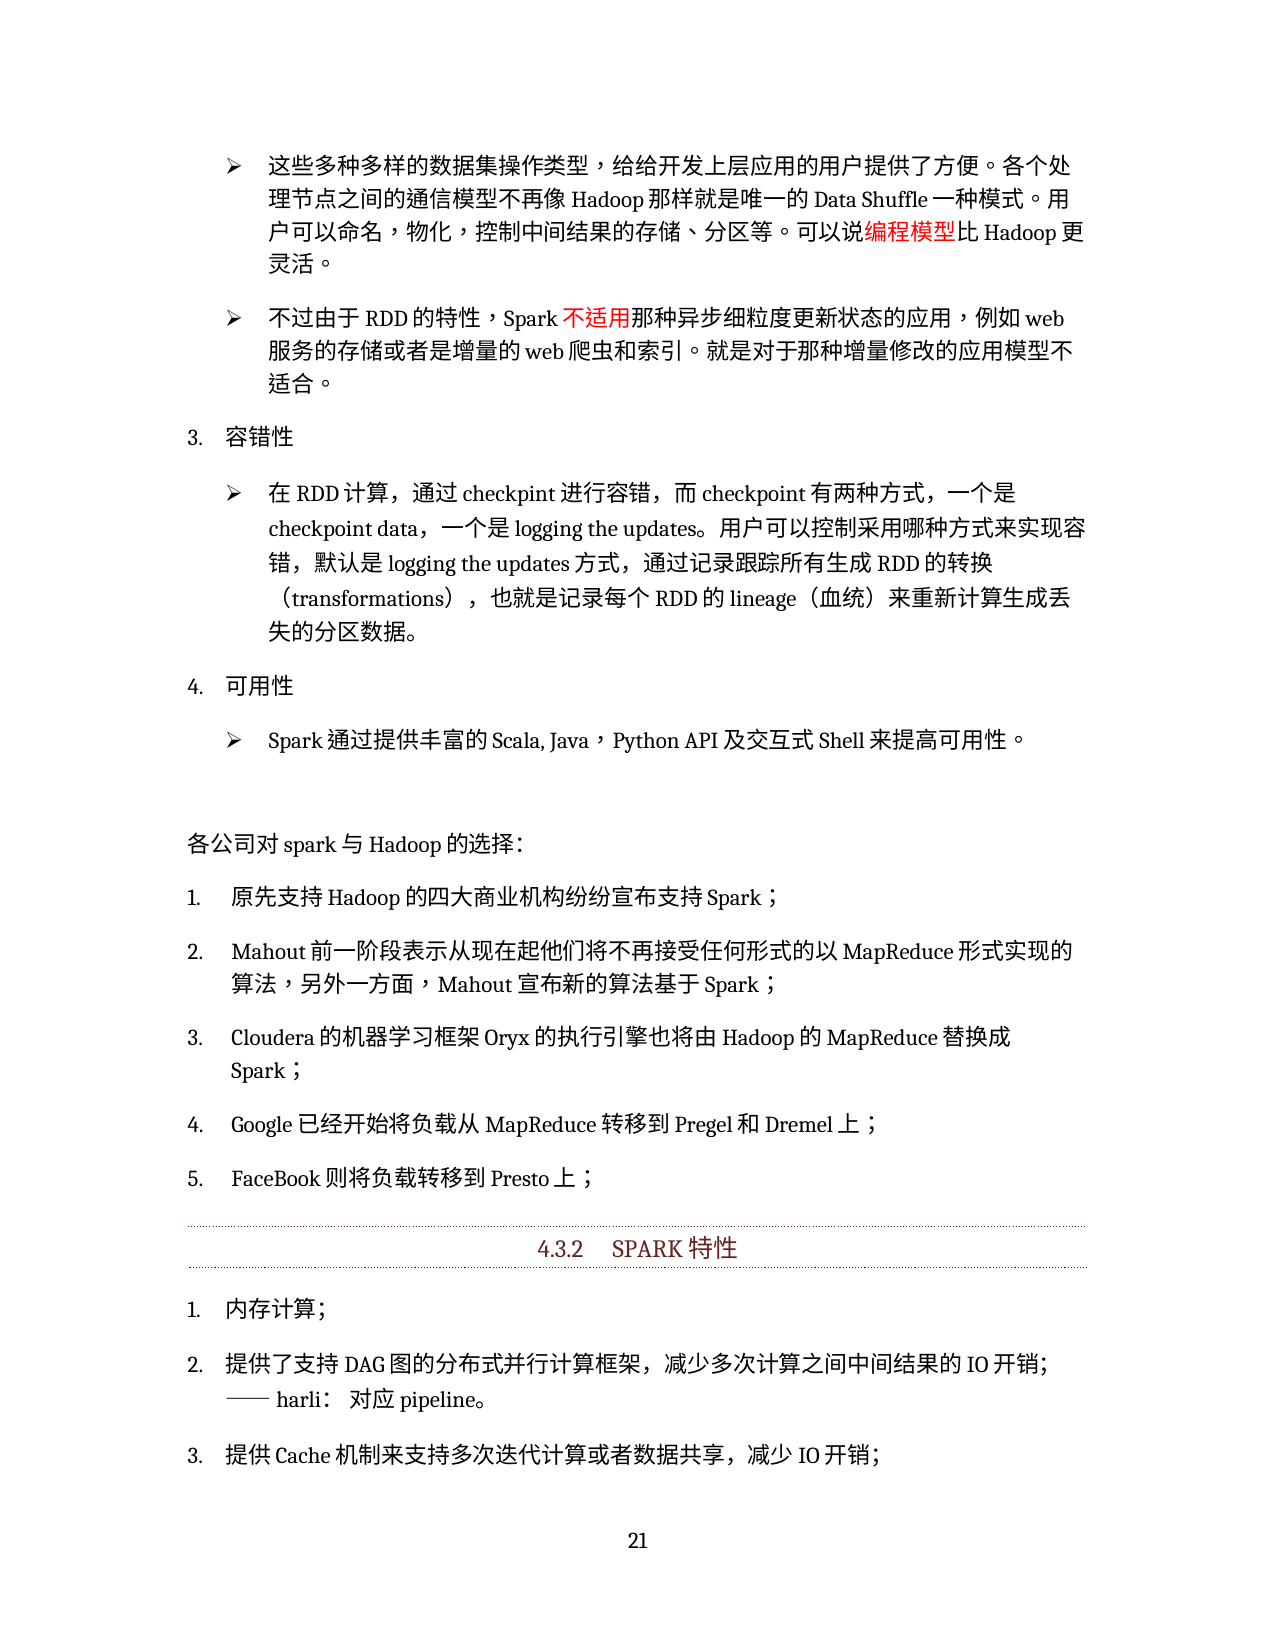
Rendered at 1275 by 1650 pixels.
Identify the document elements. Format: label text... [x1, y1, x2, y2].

list 在RDD计算，通过checkpint进行容错，而checkpoint有两种方式，一个是checkpoint data，一个是logging the updates。用户可以控制采用哪种方式来实现容错，默认是logging the updates方式，通过记录跟踪所有生成RDD的转换（transformations），也就是记录每个RDD的lineage（血统）来重新计算生成丢失的分区数据。 [225, 475, 1087, 647]
list 容错性 [187, 421, 1087, 453]
list 提供了支持DAG图的分布式并行计算框架，减少多次计算之间中间结果的IO开销；—— harli： 对应pipeline。 [187, 1346, 1087, 1414]
list 内存计算； [187, 1291, 1087, 1324]
list 不过由于RDD的特性，Spark不适用那种异步细粒度更新状态的应用，例如web服务的存储或者是增量的web爬虫和索引。就是对于那种增量修改的应用模型不适合。 [225, 302, 1087, 399]
list Google已经开始将负载从MapReduce转移到Pregel和Dremel上； [187, 1108, 1087, 1139]
list Spark通过提供丰富的Scala, Java，Python API及交互式Shell来提高可用性。 [225, 723, 1087, 755]
list 可用性 [187, 670, 1087, 701]
list 原先支持Hadoop的四大商业机构纷纷宣布支持Spark； [187, 881, 1087, 912]
list 这些多种多样的数据集操作类型，给给开发上层应用的用户提供了方便。各个处理节点之间的通信模型不再像Hadoop那样就是唯一的Data Shuffle一种模式。用户可以命名，物化，控制中间结果的存储、分区等。可以说编程模型比Hadoop更灵活。 [225, 150, 1087, 280]
subtitle Spark特性 [187, 1226, 1087, 1268]
list Mahout前一阶段表示从现在起他们将不再接受任何形式的以MapReduce形式实现的算法，另外一方面，Mahout宣布新的算法基于Spark； [187, 935, 1087, 999]
text 各公司对spark与Hadoop的选择： [187, 826, 1087, 859]
list FaceBook则将负载转移到Presto上； [187, 1161, 1087, 1193]
list Cloudera的机器学习框架Oryx的执行引擎也将由Hadoop的MapReduce替换成Spark； [187, 1021, 1087, 1085]
list 提供Cache机制来支持多次迭代计算或者数据共享，减少IO开销； [187, 1437, 1087, 1470]
